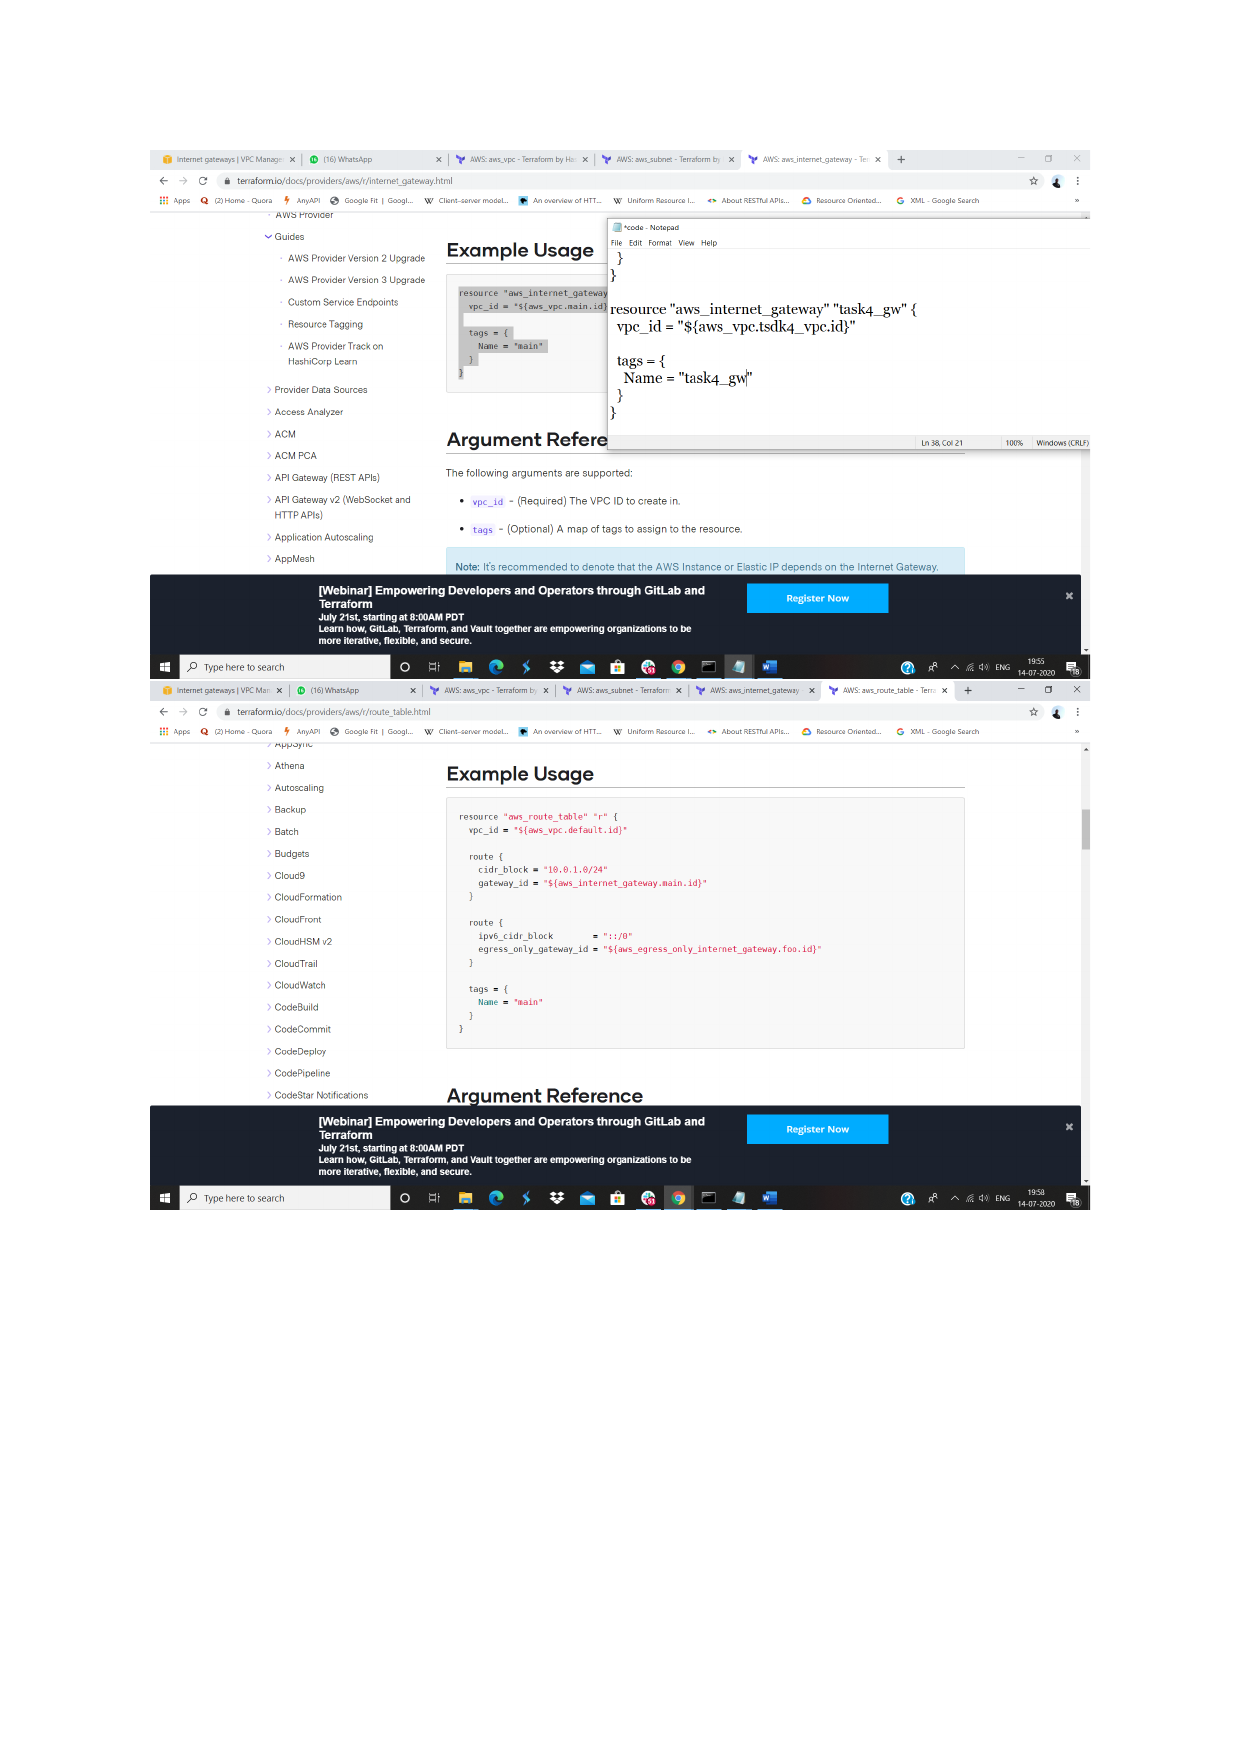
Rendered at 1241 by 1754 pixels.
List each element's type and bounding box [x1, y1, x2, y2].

picture [150, 150, 1091, 679]
picture [150, 681, 1091, 1210]
